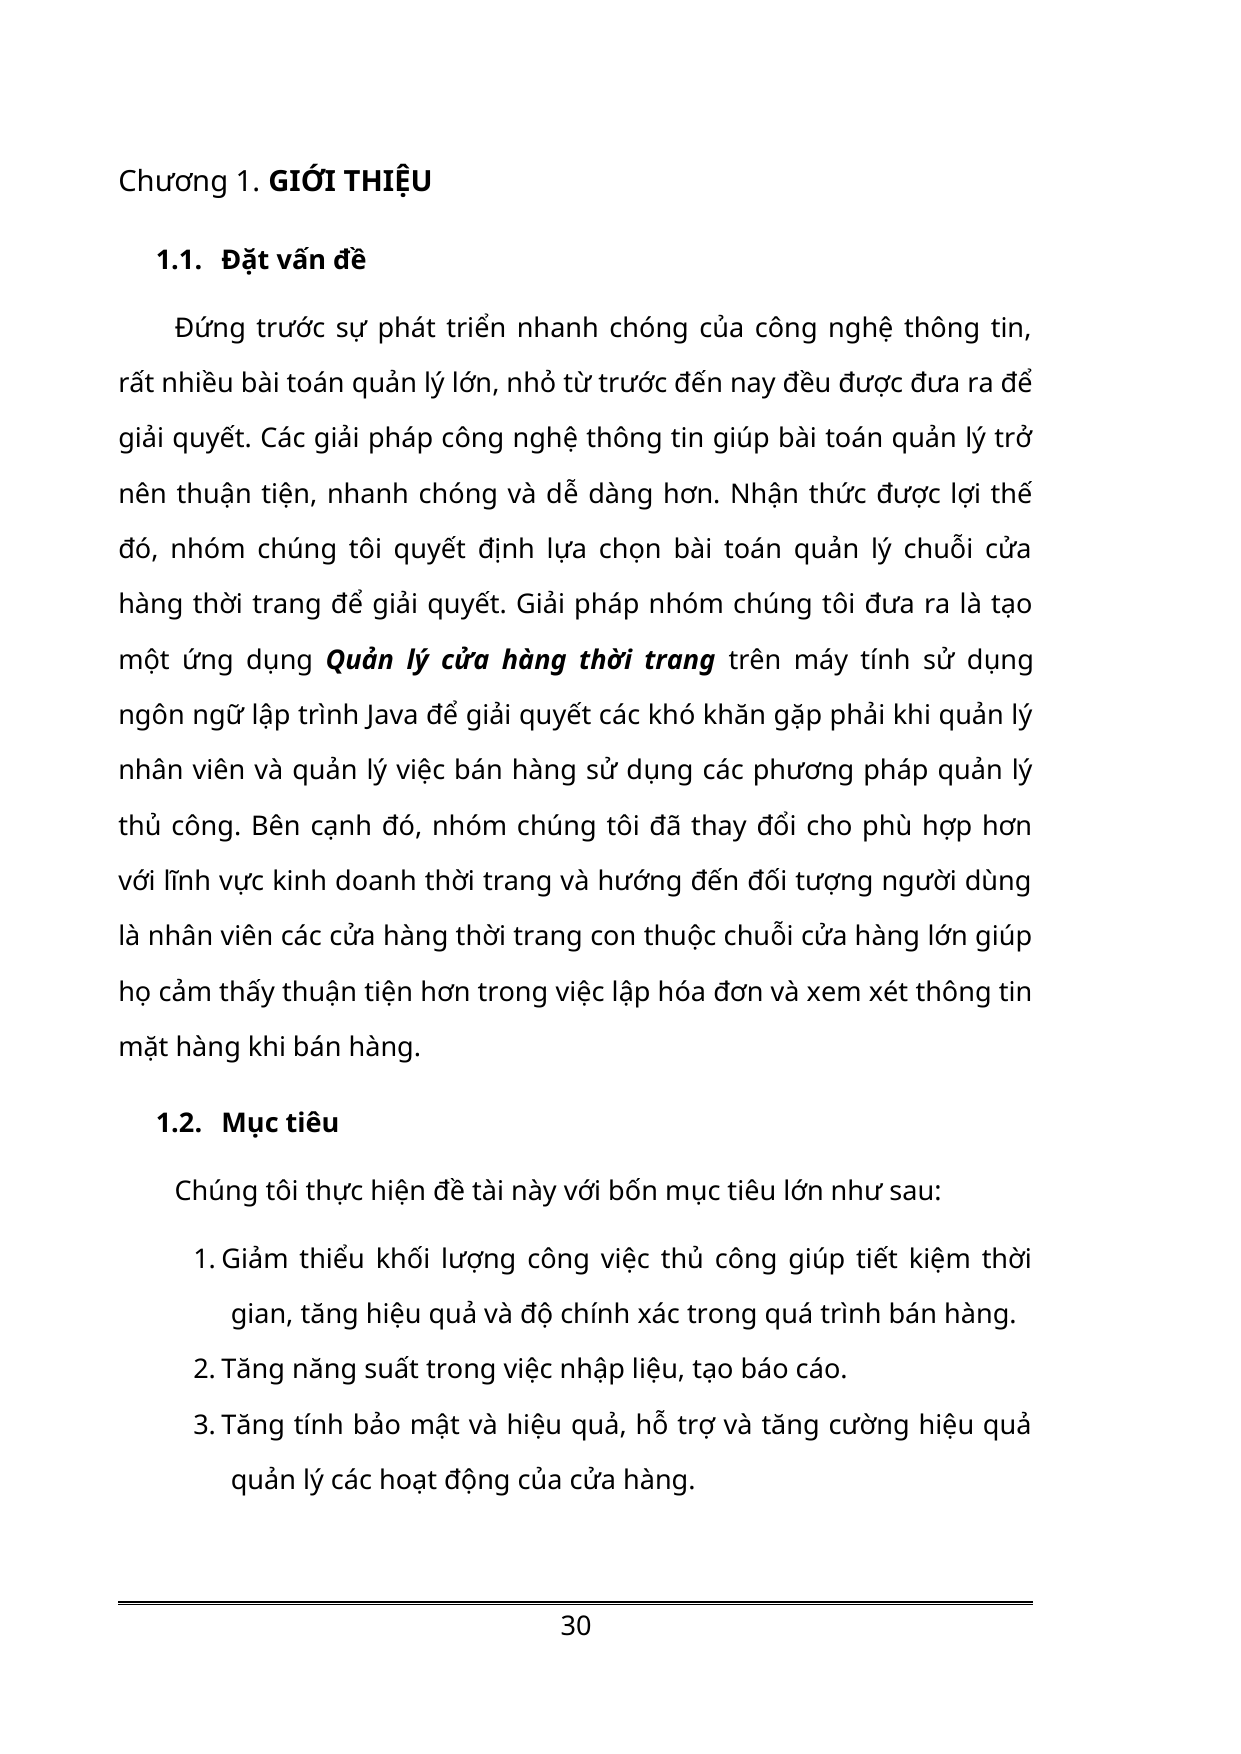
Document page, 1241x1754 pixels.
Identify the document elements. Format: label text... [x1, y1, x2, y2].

list Giảm thiểu khối lượng công việc thủ công giúp tiết kiệm thời gian, tăng hiệu quả và độ chính xác trong quá trình bán hàng. [193, 1239, 1033, 1331]
list Tăng năng suất trong việc nhập liệu, tạo báo cáo. [193, 1350, 1033, 1387]
text Chúng tôi thực hiện đề tài này với bốn mục tiêu lớn như sau: [118, 1171, 1033, 1208]
subtitle GIỚI THIỆU [118, 160, 1033, 200]
subtitle Đặt vấn đề [156, 241, 1033, 277]
list Tăng tính bảo mật và hiệu quả, hỗ trợ và tăng cường hiệu quả quản lý các hoạt động của cửa hàng. [193, 1405, 1033, 1497]
subtitle Mục tiêu [156, 1103, 1033, 1140]
text Đứng trước sự phát triển nhanh chóng của công nghệ thông tin, rất nhiều bài toán quản lý lớn, nhỏ từ trước đến nay đều được đưa ra để giải quyết. Các giải pháp công nghệ thông tin giúp bài toán quản lý trở nên thuận tiện, nhanh chóng và dễ dàng hơn. Nhận thức được lợi thế đó, nhóm chúng tôi quyết định lựa chọn bài toán quản lý chuỗi cửa hàng thời trang để giải quyết. Giải pháp nhóm chúng tôi đưa ra là tạo một ứng dụng Quản lý cửa hàng thời trang trên máy tính sử dụng ngôn ngữ lập trình Java để giải quyết các khó khăn gặp phải khi quản lý nhân viên và quản lý việc bán hàng sử dụng các phương pháp quản lý thủ công. Bên cạnh đó, nhóm chúng tôi đã thay đổi cho phù hợp hơn với lĩnh vực kinh doanh thời trang và hướng đến đối tượng người dùng là nhân viên các cửa hàng thời trang con thuộc chuỗi cửa hàng lớn giúp họ cảm thấy thuận tiện hơn trong việc lập hóa đơn và xem xét thông tin mặt hàng khi bán hàng. [118, 308, 1033, 1064]
